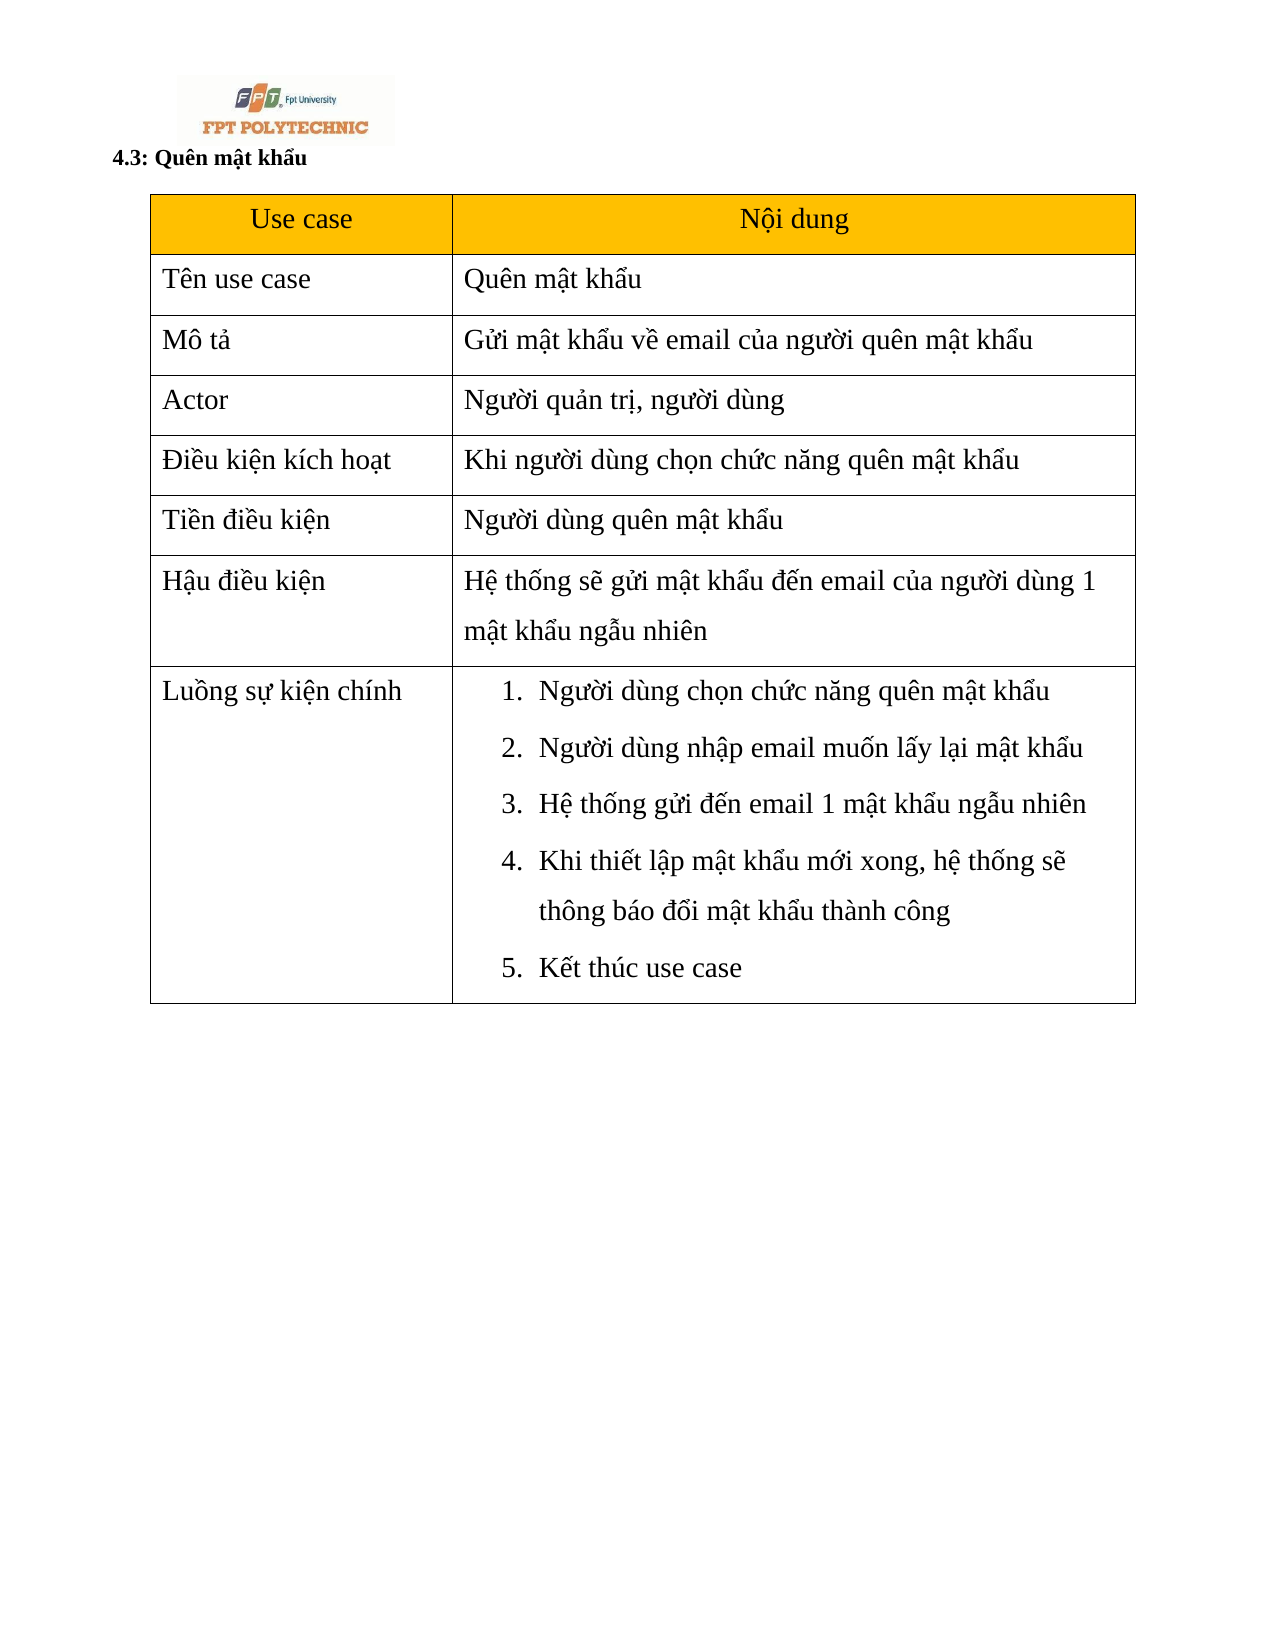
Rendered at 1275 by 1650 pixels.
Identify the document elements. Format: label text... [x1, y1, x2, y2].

table_cell Khi người dùng chọn chức năng quên mật khẩu [453, 436, 1135, 495]
table_cell Người dùng chọn chức năng quên mật khẩu Người dùng nhập email muốn lấy lại mật khẩu Hệ thống gửi đến email 1 mật khẩu ngẫu nhiên Khi thiết lập mật khẩu mới xong, hệ thống sẽ thông báo đổi mật khẩu thành công Kết thúc use case [453, 667, 1135, 1003]
table_cell Luồng sự kiện chính [151, 667, 452, 1003]
table_cell Tên use case [151, 255, 452, 314]
picture [176, 75, 395, 144]
table_cell Hệ thống sẽ gửi mật khẩu đến email của người dùng 1 mật khẩu ngẫu nhiên [453, 556, 1135, 666]
table_cell Điều kiện kích hoạt [151, 436, 452, 495]
table_cell Gửi mật khẩu về email của người quên mật khẩu [453, 316, 1135, 375]
table_cell Người quản trị, người dùng [453, 376, 1135, 435]
table_cell Actor [151, 376, 452, 435]
table_cell Người dùng quên mật khẩu [453, 496, 1135, 555]
text 4.3: Quên mật khẩu [112, 144, 1198, 170]
table_cell Hậu điều kiện [151, 556, 452, 666]
table_cell Mô tả [151, 316, 452, 375]
table_cell Quên mật khẩu [453, 255, 1135, 314]
table_cell Tiền điều kiện [151, 496, 452, 555]
table_header Nội dung [453, 195, 1135, 254]
table_header Use case [151, 195, 452, 254]
